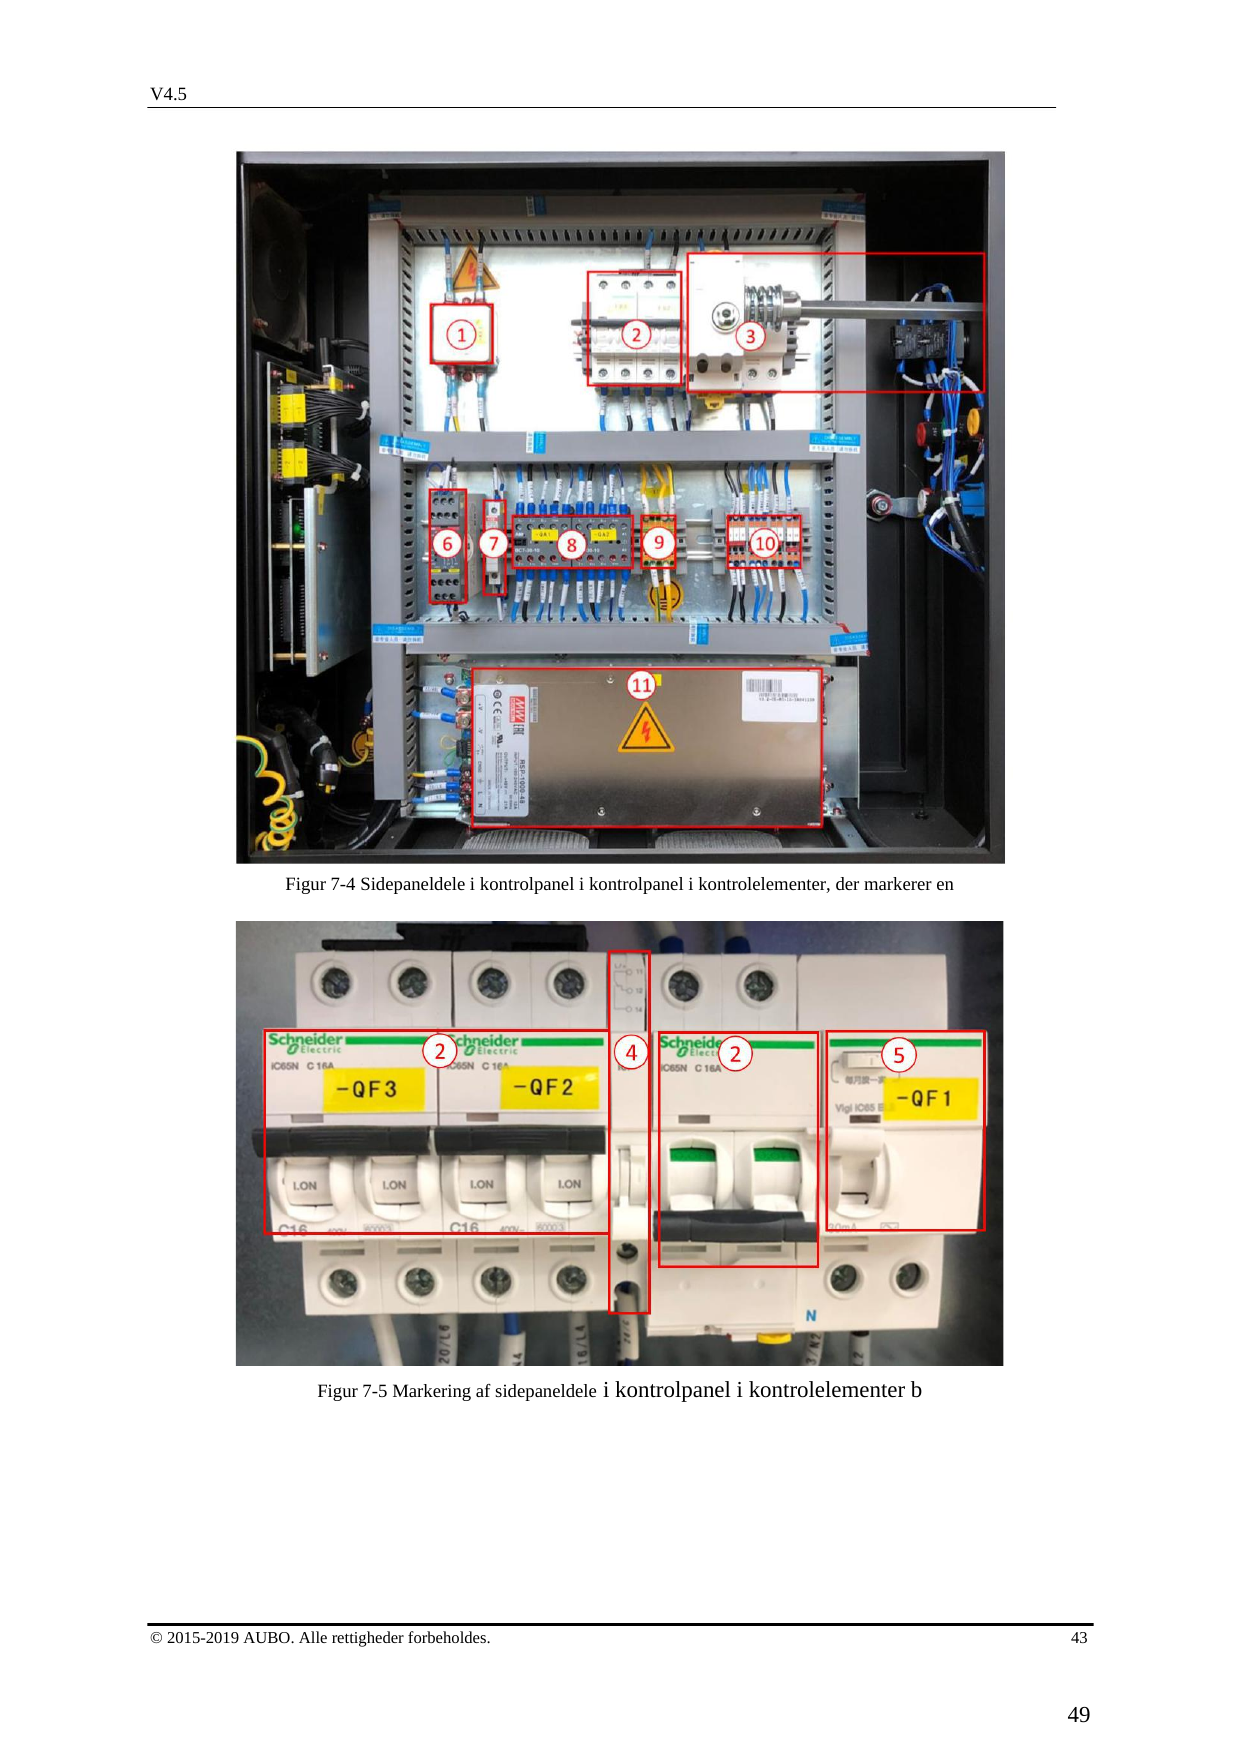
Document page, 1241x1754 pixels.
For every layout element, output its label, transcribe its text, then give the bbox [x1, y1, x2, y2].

text Figur 7-4 Sidepaneldele i kontrolpanel i kontrolpanel i kontrolelementer, der markerer en [150, 873, 1089, 894]
picture [235, 921, 1004, 1366]
picture [147, 106, 1057, 864]
text Figur 7-5 Markering af sidepaneldele i kontrolpanel i kontrolelementer b [150, 1376, 1089, 1403]
text V4.5 [150, 83, 1090, 104]
text © 2015-2019 AUBO. Alle rettigheder forbeholdes. 43 [150, 1628, 1090, 1647]
